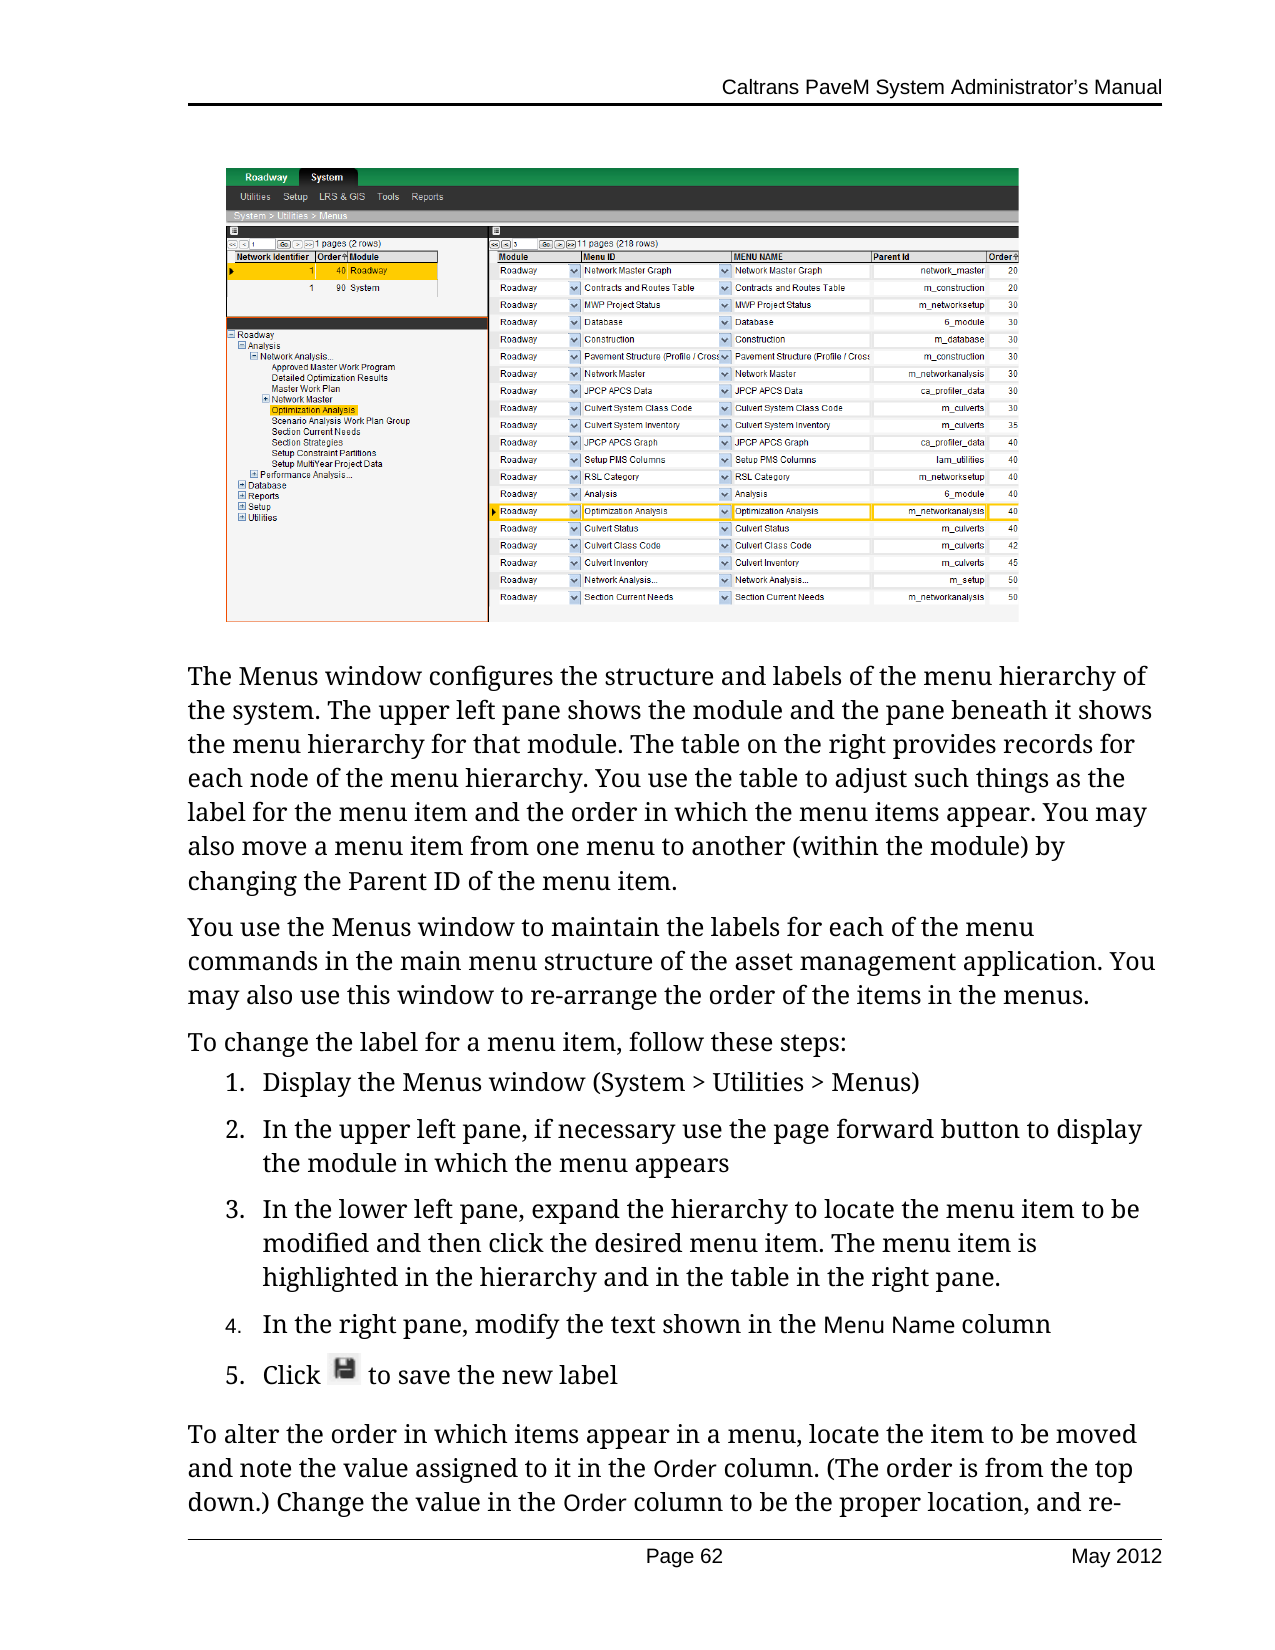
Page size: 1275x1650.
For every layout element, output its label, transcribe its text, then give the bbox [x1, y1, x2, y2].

list In the lower left pane, expand the hierarchy to locate the menu item to be modified and then click the desired menu item. The menu item is highlighted in the hierarchy and in the table in the right pane. [225, 1192, 1162, 1294]
list In the upper left pane, if necessary use the page forward button to display the module in which the menu appears [225, 1111, 1162, 1179]
list Click to save the new label [225, 1353, 1162, 1392]
list In the right pane, modify the text shown in the Menu Name column [225, 1307, 1162, 1341]
text The Menus window configures the structure and labels of the menu hierarchy of the system. The upper left pane shows the module and the pane beneath it shows the menu hierarchy for that module. The table on the right provides records for each node of the menu hierarchy. You use the table to adjust such things as the label for the menu item and the order in which the menu items appear. You may also move a menu item from one menu to another (within the module) by changing the Parent ID of the menu item. [187, 659, 1162, 897]
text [187, 1417, 1162, 1519]
text You use the Menus window to maintain the labels for each of the menu commands in the main menu structure of the asset management application. You may also use this window to re-arrange the order of the items in the menus. [187, 910, 1162, 1012]
picture [327, 1353, 362, 1385]
picture [225, 168, 1019, 622]
list To change the label for a menu item, follow these steps: [187, 1024, 1162, 1058]
list Display the Menus window (System > Utilities > Menus) [225, 1065, 1162, 1099]
